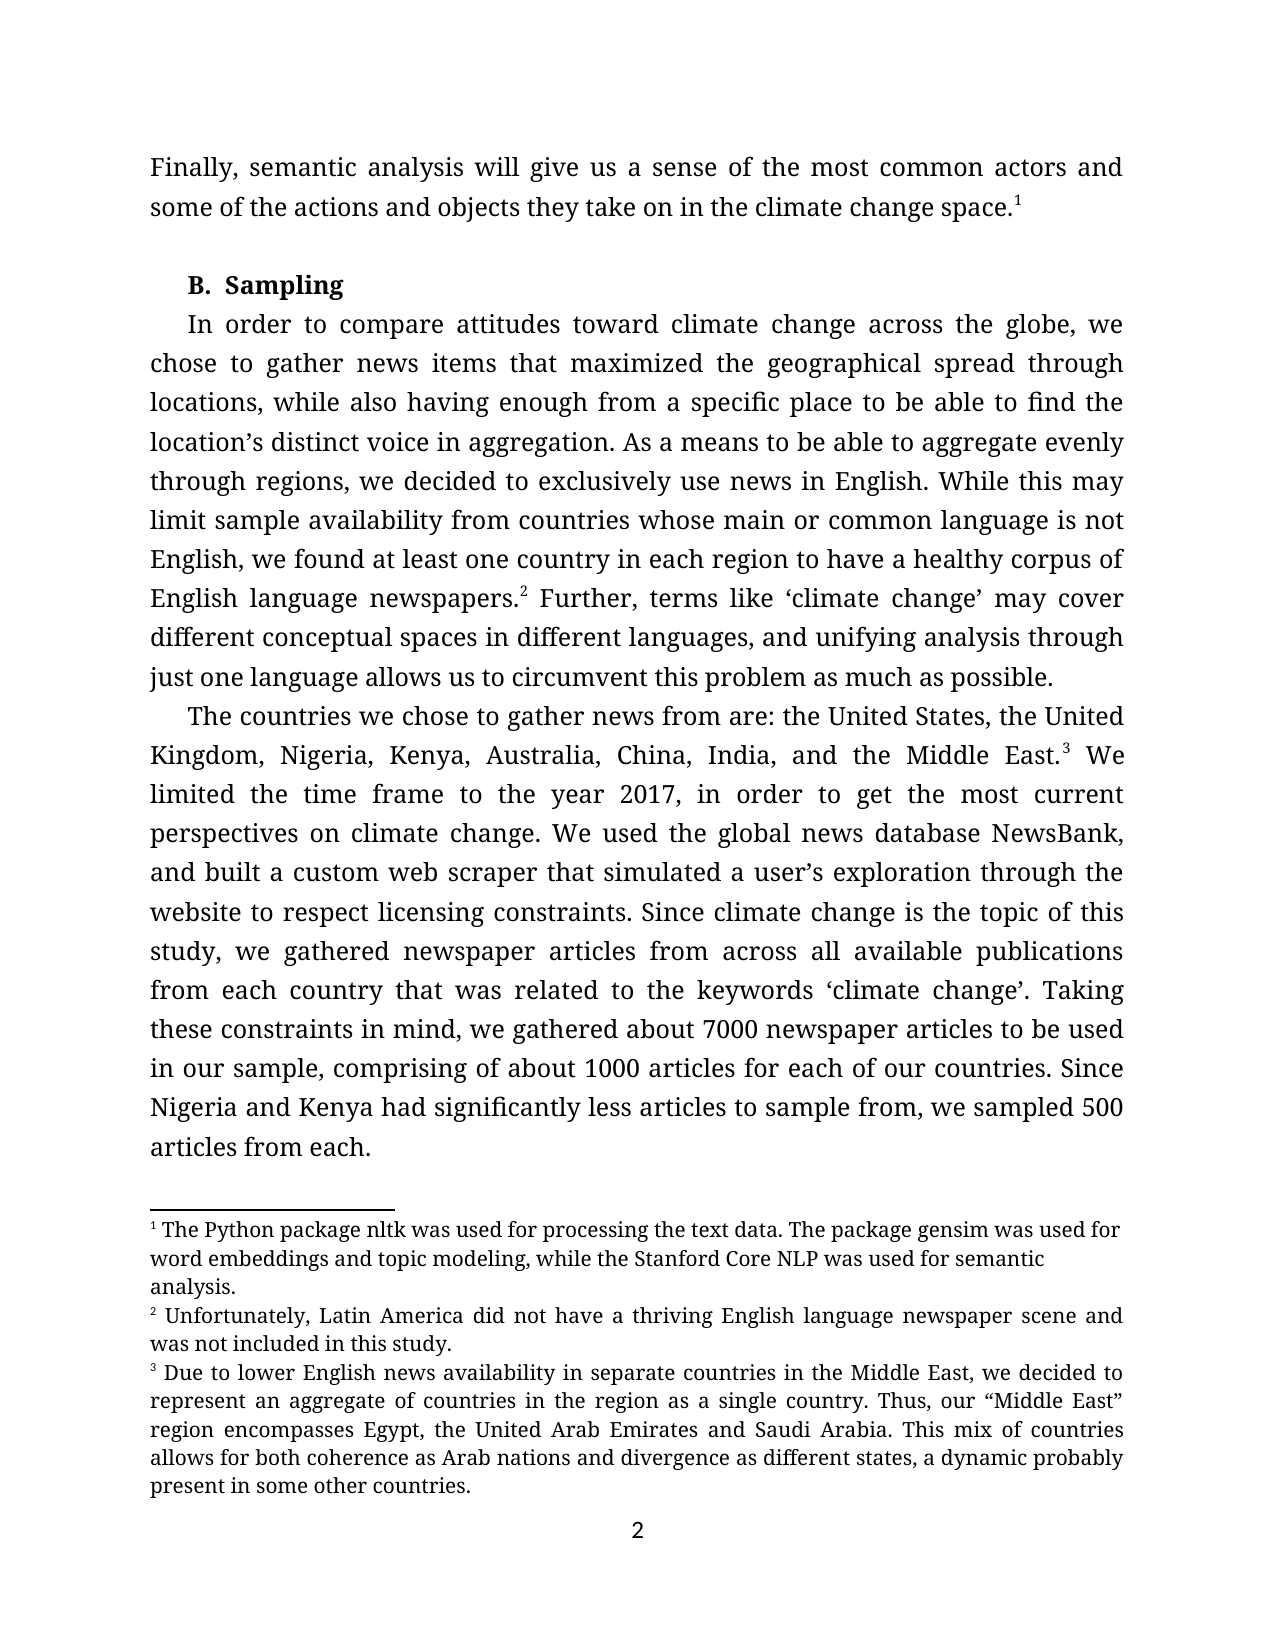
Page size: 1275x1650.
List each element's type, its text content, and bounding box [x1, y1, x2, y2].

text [150, 150, 1125, 223]
text In order to compare attitudes toward climate change across the globe, we chose to gather news items that maximized the geographical spread through locations, while also having enough from a specific place to be able to find the location’s distinct voice in aggregation. As a means to be able to aggregate evenly through regions, we decided to exclusively use news in English. While this may limit sample availability from countries whose main or common language is not English, we found at least one country in each region to have a healthy corpus of English language newspapers. Further, terms like ‘climate change’ may cover different conceptual spaces in different languages, and unifying analysis through just one language allows us to circumvent this problem as much as possible. [150, 307, 1125, 693]
list Sampling [187, 267, 1125, 302]
text The countries we chose to gather news from are: the United States, the United Kingdom, Nigeria, Kenya, Australia, China, India, and the Middle East. We limited the time frame to the year 2017, in order to get the most current perspectives on climate change. We used the global news database NewsBank, and built a custom web scraper that simulated a user’s exploration through the website to respect licensing constraints. Since climate change is the topic of this study, we gathered newspaper articles from across all available publications from each country that was related to the keywords ‘climate change’. Taking these constraints in mind, we gathered about 7000 newspaper articles to be used in our sample, comprising of about 1000 articles for each of our countries. Since Nigeria and Kenya had significantly less articles to sample from, we sampled 500 articles from each. [150, 698, 1125, 1163]
